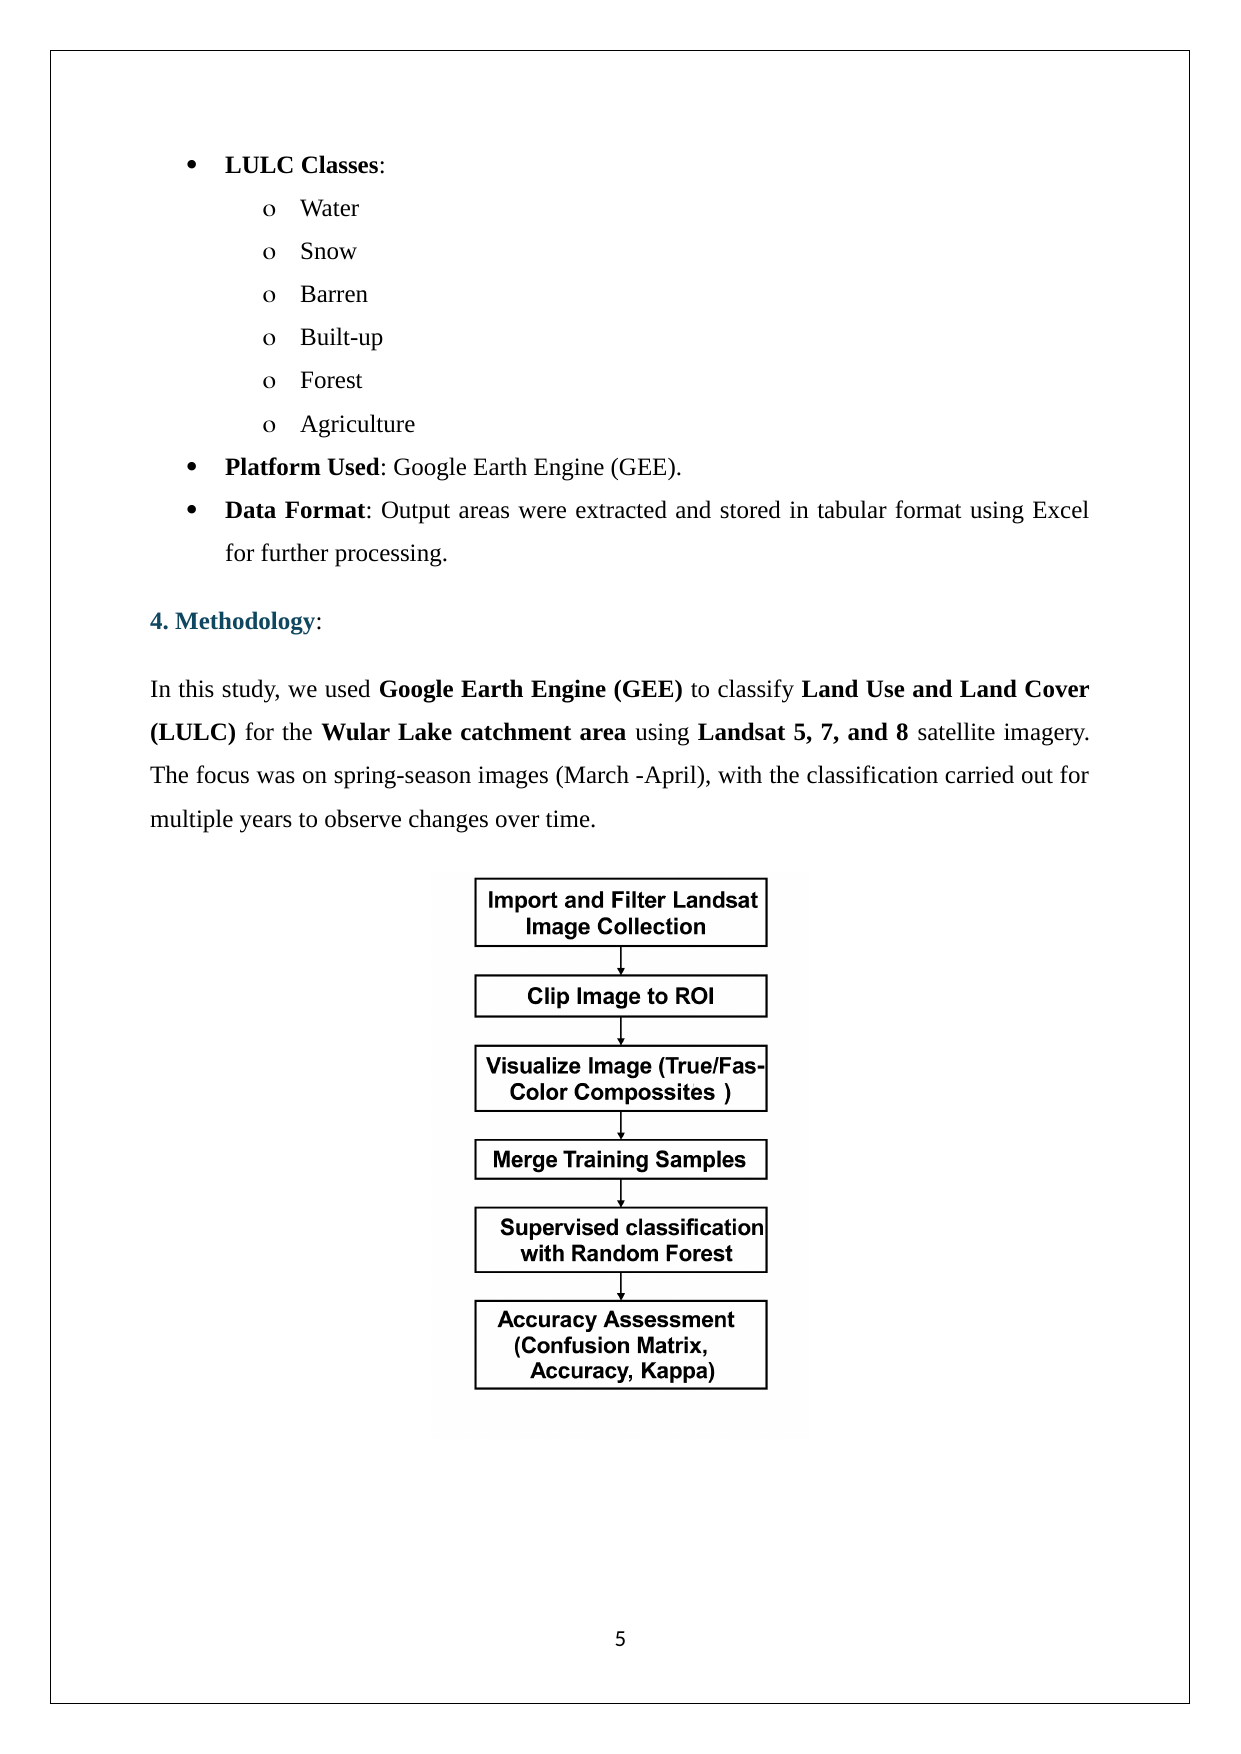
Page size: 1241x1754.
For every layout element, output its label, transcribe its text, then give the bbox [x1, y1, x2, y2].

list Built-up [262, 322, 1090, 351]
list Agriculture [262, 409, 1090, 437]
list Water [262, 193, 1090, 222]
list Snow [262, 236, 1090, 265]
list LULC Classes: [187, 150, 1090, 179]
list Data Format: Output areas were extracted and stored in tabular format using Excel for further processing. [187, 495, 1090, 567]
text 4. Methodology: [150, 606, 1090, 635]
text In this study, we used Google Earth Engine (GEE) to classify Land Use and Land Cover (LULC) for the Wular Lake catchment area using Landsat 5, 7, and 8 satellite imagery. The focus was on spring-season images (March -April), with the classification carried out for multiple years to observe changes over time. [150, 674, 1090, 832]
list Barren [262, 279, 1090, 308]
picture [431, 871, 809, 1439]
list Forest [262, 366, 1090, 394]
list Platform Used: Google Earth Engine (GEE). [187, 452, 1090, 481]
